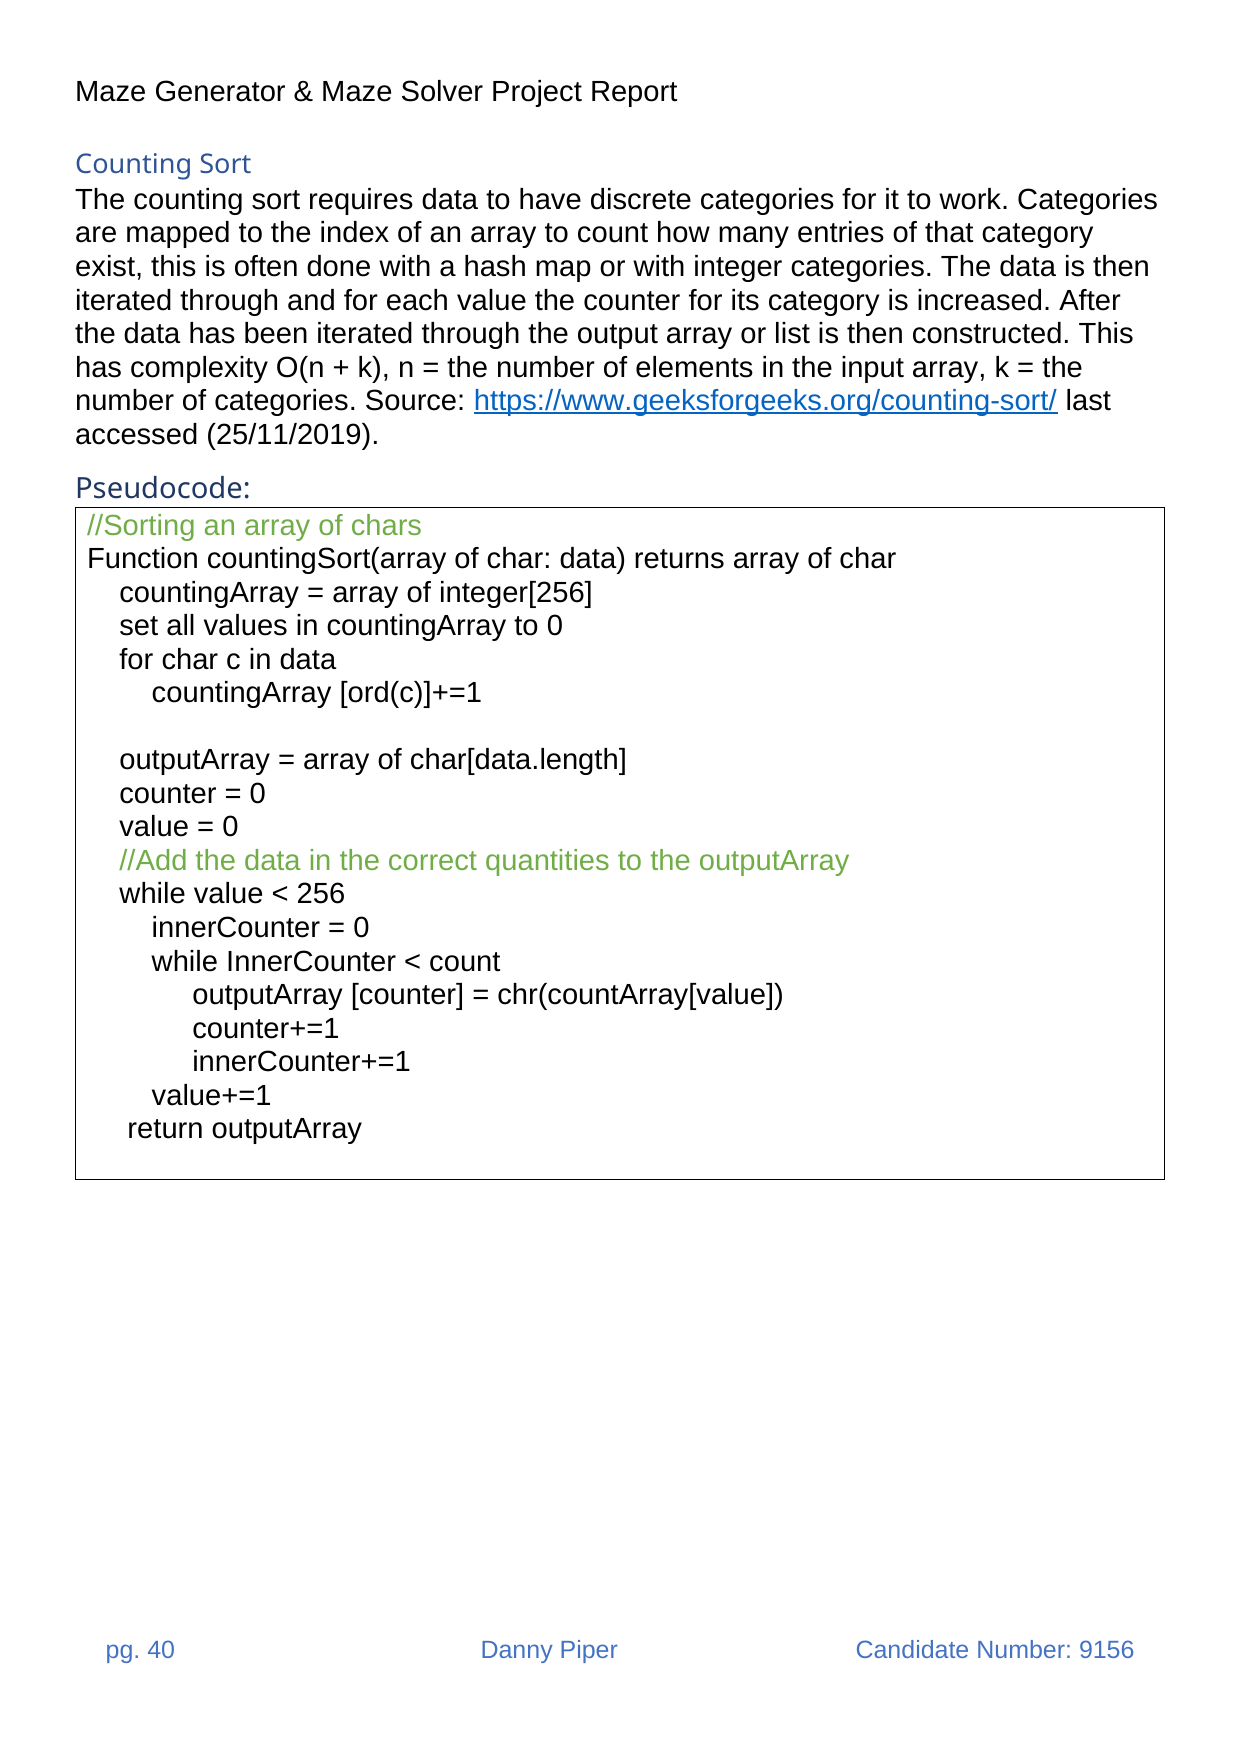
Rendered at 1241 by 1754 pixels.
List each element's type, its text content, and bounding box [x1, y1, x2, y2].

subtitle Pseudocode: [75, 467, 1165, 507]
table_header //Sorting an array of chars Function countingSort(array of char: data) returns array of char countingArray = array of integer[256] set all values in countingArray to 0 for char c in data countingArray [ord(c)]+=1 outputArray = array of char[data.length] counter = 0 value = 0 //Add the data in the correct quantities to the outputArray while value < 256 innerCounter = 0 while InnerCounter < count outputArray [counter] = chr(countArray[value]) counter+=1 innerCounter+=1 value+=1 return outputArray [76, 508, 1164, 1178]
text The counting sort requires data to have discrete categories for it to work. Categories are mapped to the index of an array to count how many entries of that category exist, this is often done with a hash map or with integer categories. The data is then iterated through and for each value the counter for its category is increased. After the data has been iterated through the output array or list is then constructed. This has complexity O(n + k), n = the number of elements in the input array, k = the number of categories. Source: https://www.geeksforgeeks.org/counting-sort/ last accessed (25/11/2019). [75, 182, 1165, 450]
subtitle Counting Sort [75, 145, 1165, 182]
